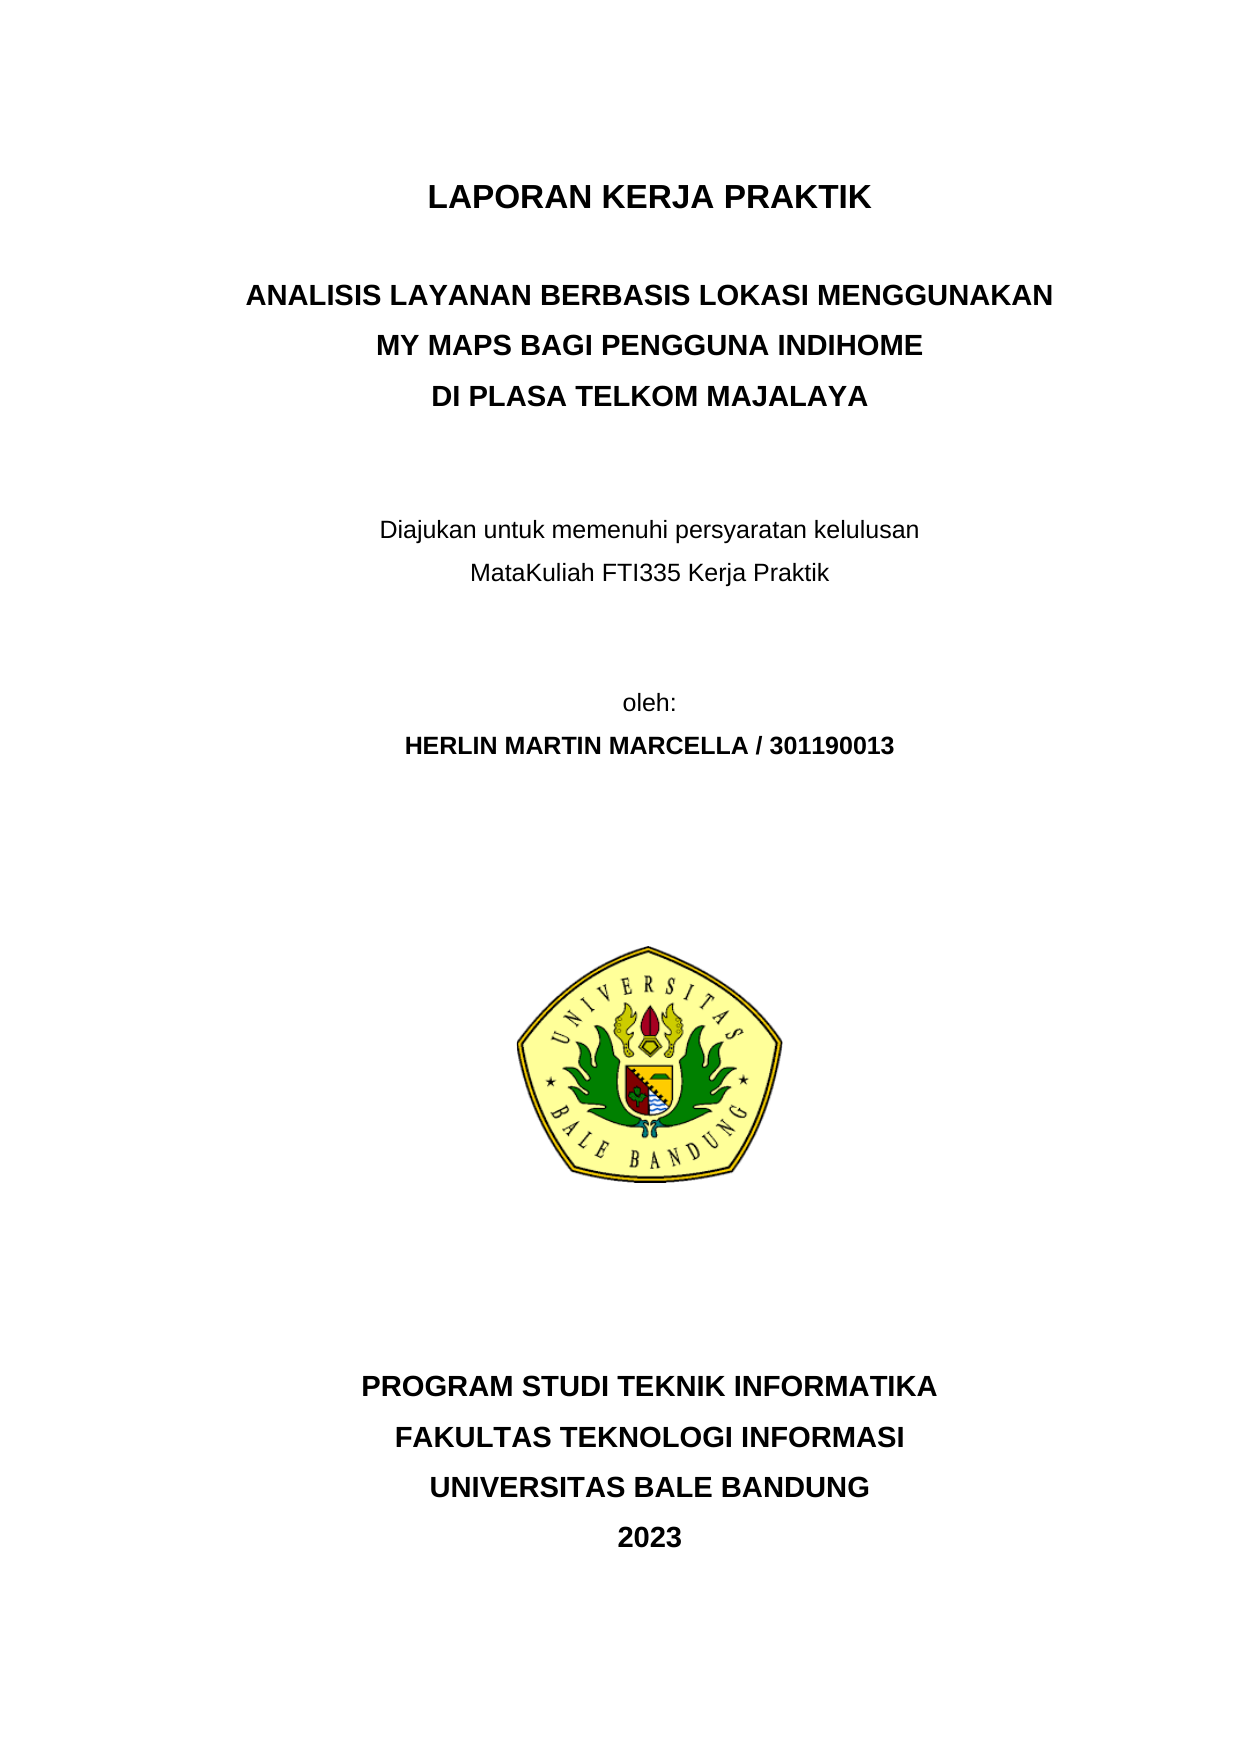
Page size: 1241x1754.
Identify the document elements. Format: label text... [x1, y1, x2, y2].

text 2023 [236, 1520, 1063, 1554]
text ANALISIS LAYANAN BERBASIS LOKASI MENGGUNAKAN MY MAPS BAGI PENGGUNA INDIHOME [236, 278, 1063, 362]
text UNIVERSITAS BALE BANDUNG [236, 1470, 1063, 1504]
text FAKULTAS TEKNOLOGI INFORMASI [236, 1420, 1063, 1453]
text PROGRAM STUDI TEKNIK INFORMATIKA [236, 1369, 1063, 1403]
text DI PLASA TELKOM MAJALAYA [236, 378, 1063, 412]
text MataKuliah FTI335 Kerja Praktik [236, 558, 1063, 587]
text oleh: [236, 688, 1063, 716]
text HERLIN MARTIN MARCELLA / 301190013 [236, 731, 1063, 759]
text LAPORAN KERJA PRAKTIK [236, 177, 1063, 216]
text Diajukan untuk memenuhi persyaratan kelulusan [236, 515, 1063, 544]
picture [516, 946, 783, 1183]
